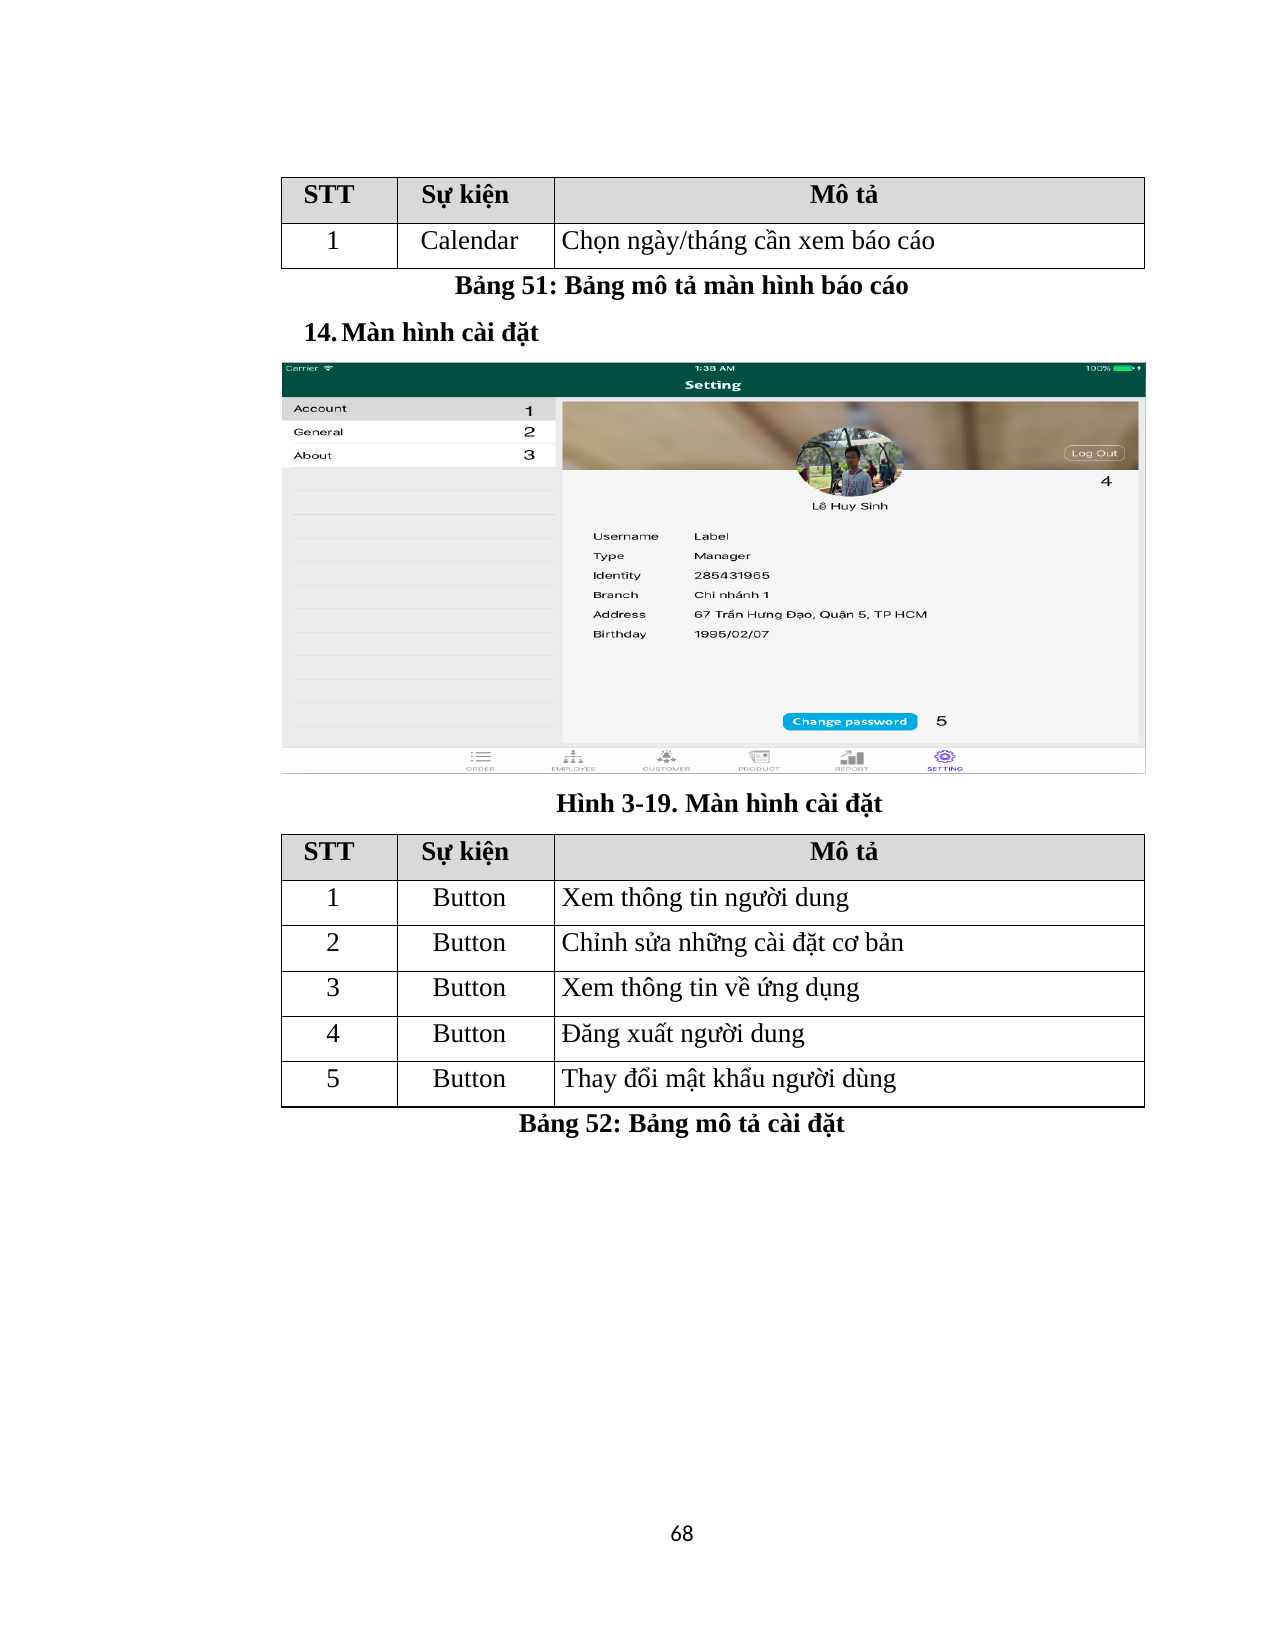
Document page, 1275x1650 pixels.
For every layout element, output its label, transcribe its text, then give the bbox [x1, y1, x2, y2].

table_header Mô tả [555, 835, 1144, 880]
table_header STT [282, 178, 397, 223]
table_cell Button [398, 926, 554, 971]
table_cell Chọn ngày/tháng cần xem báo cáo [555, 224, 1144, 268]
text Hình 3-19. Màn hình cài đặt [282, 787, 1156, 818]
table_header Mô tả [555, 178, 1144, 223]
table_cell 5 [282, 1062, 397, 1106]
table_cell Xem thông tin người dung [555, 881, 1144, 925]
table_cell Thay đổi mật khẩu người dùng [555, 1062, 1144, 1106]
table_cell 4 [282, 1017, 397, 1061]
list Màn hình cài đặt [303, 316, 1156, 347]
table_cell 1 [282, 224, 397, 268]
table_cell Button [398, 1017, 554, 1061]
table_cell Button [398, 881, 554, 925]
table_cell 1 [282, 881, 397, 925]
table_cell Đăng xuất người dung [555, 1017, 1144, 1061]
table_cell 2 [282, 926, 397, 971]
table_header Sự kiện [398, 178, 554, 223]
text Bảng 51: Bảng mô tả màn hình báo cáo [207, 269, 1156, 300]
table_header STT [282, 835, 397, 880]
table_cell Button [398, 972, 554, 1016]
table_cell 3 [282, 972, 397, 1016]
table_cell Button [398, 1062, 554, 1106]
table_cell Xem thông tin về ứng dụng [555, 972, 1144, 1016]
table_cell Chỉnh sửa những cài đặt cơ bản [555, 926, 1144, 971]
table_header Sự kiện [398, 835, 554, 880]
text Bảng 52: Bảng mô tả cài đặt [207, 1107, 1156, 1139]
table_cell Calendar [398, 224, 554, 268]
picture [282, 362, 1146, 774]
